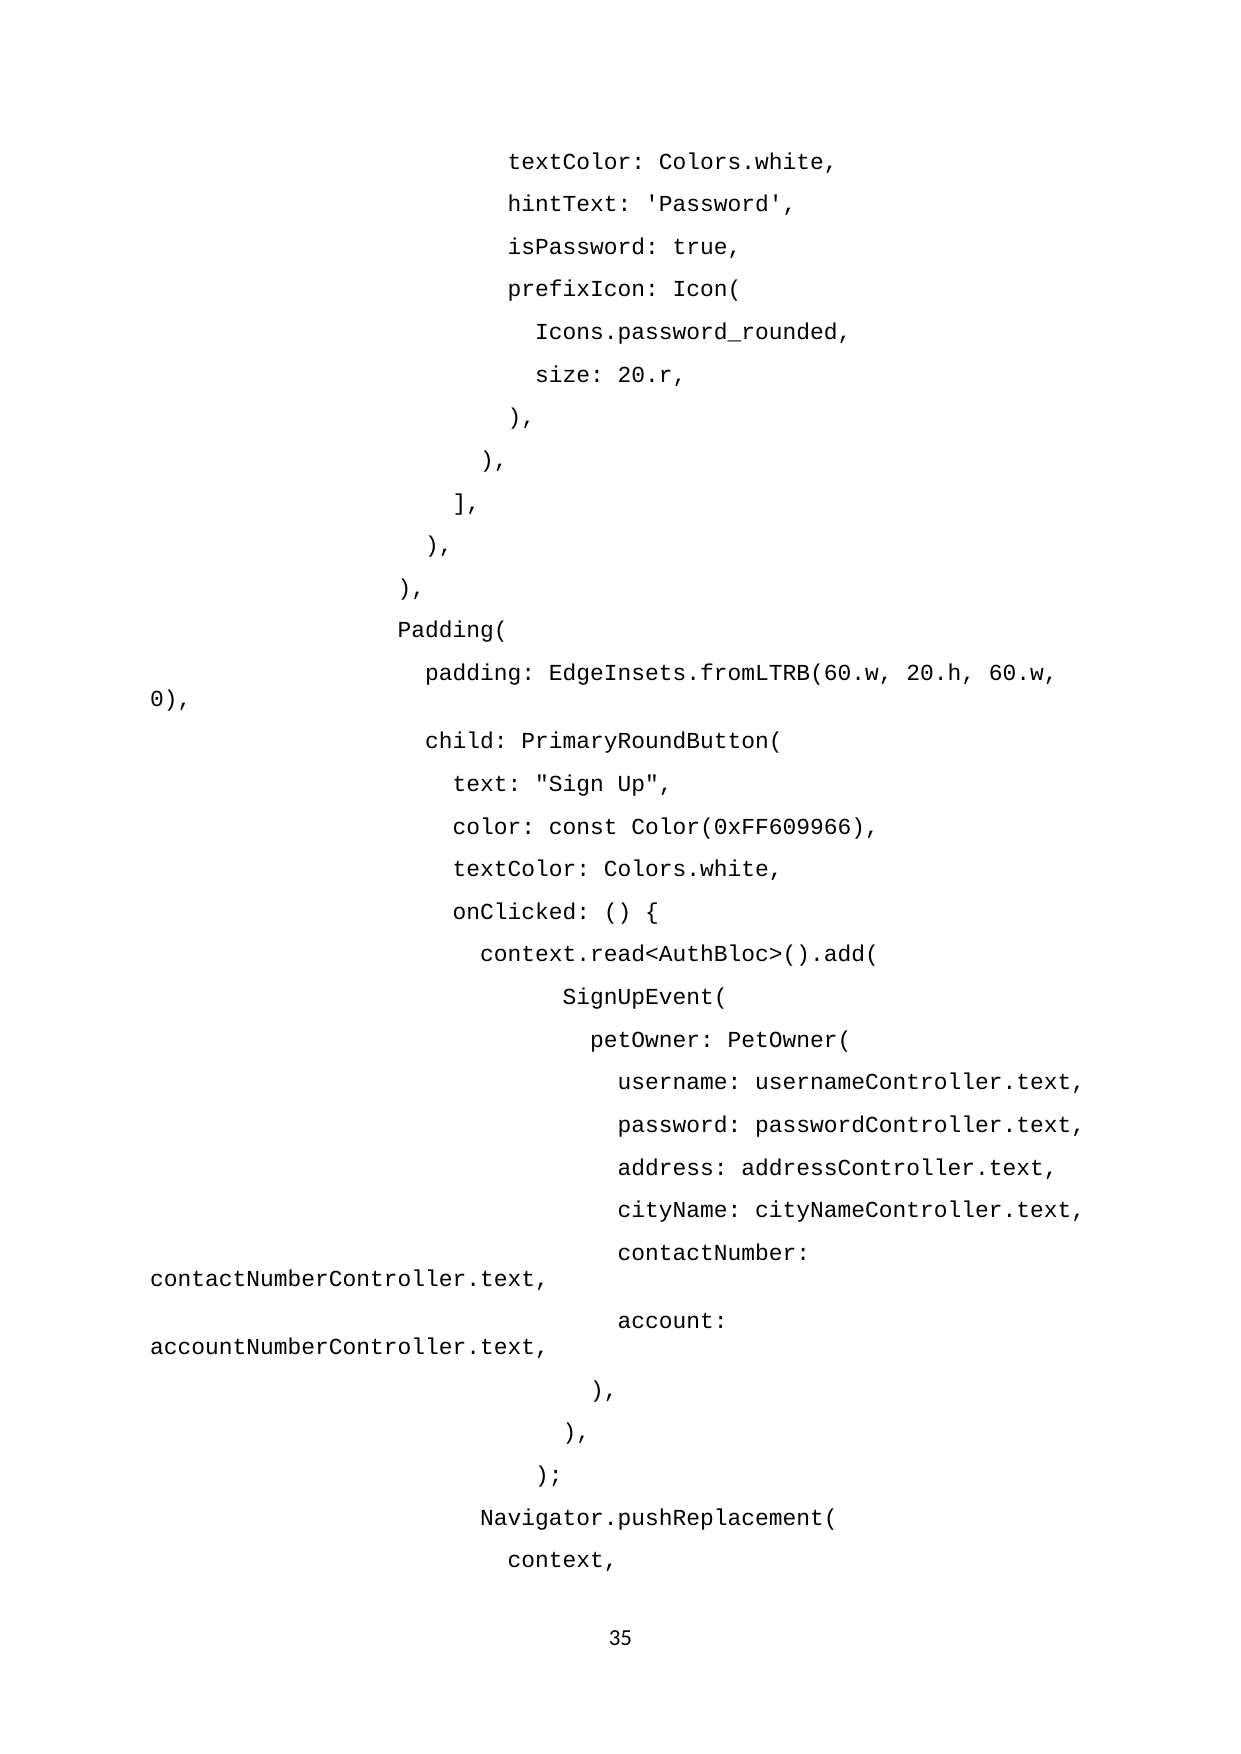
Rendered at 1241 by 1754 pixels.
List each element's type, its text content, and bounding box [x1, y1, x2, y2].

text Icons.password_rounded, [150, 320, 1090, 346]
text password: passwordController.text, [150, 1113, 1090, 1139]
text SignUpEvent( [150, 985, 1090, 1011]
text ), [150, 448, 1090, 474]
text ); [150, 1463, 1090, 1489]
text ), [150, 533, 1090, 559]
text textColor: Colors.white, [150, 150, 1090, 176]
text username: usernameController.text, [150, 1071, 1090, 1097]
text address: addressController.text, [150, 1156, 1090, 1182]
text ), [150, 1421, 1090, 1447]
text context.read<AuthBloc>().add( [150, 943, 1090, 969]
text padding: EdgeInsets.fromLTRB(60.w, 20.h, 60.w, 0), [150, 661, 1090, 713]
text child: PrimaryRoundButton( [150, 730, 1090, 756]
text context, [150, 1548, 1090, 1574]
text textColor: Colors.white, [150, 858, 1090, 883]
text ], [150, 491, 1090, 517]
text color: const Color(0xFF609966), [150, 815, 1090, 841]
text cityName: cityNameController.text, [150, 1198, 1090, 1224]
text Navigator.pushReplacement( [150, 1506, 1090, 1532]
text contactNumber: contactNumberController.text, [150, 1241, 1090, 1293]
text text: "Sign Up", [150, 772, 1090, 798]
text onClicked: () { [150, 900, 1090, 926]
text petOwner: PetOwner( [150, 1028, 1090, 1054]
text ), [150, 576, 1090, 602]
text account: accountNumberController.text, [150, 1309, 1090, 1361]
text ), [150, 406, 1090, 432]
text isPassword: true, [150, 235, 1090, 261]
text Padding( [150, 619, 1090, 644]
text ), [150, 1378, 1090, 1404]
text prefixIcon: Icon( [150, 278, 1090, 304]
text size: 20.r, [150, 363, 1090, 389]
text hintText: 'Password', [150, 193, 1090, 218]
